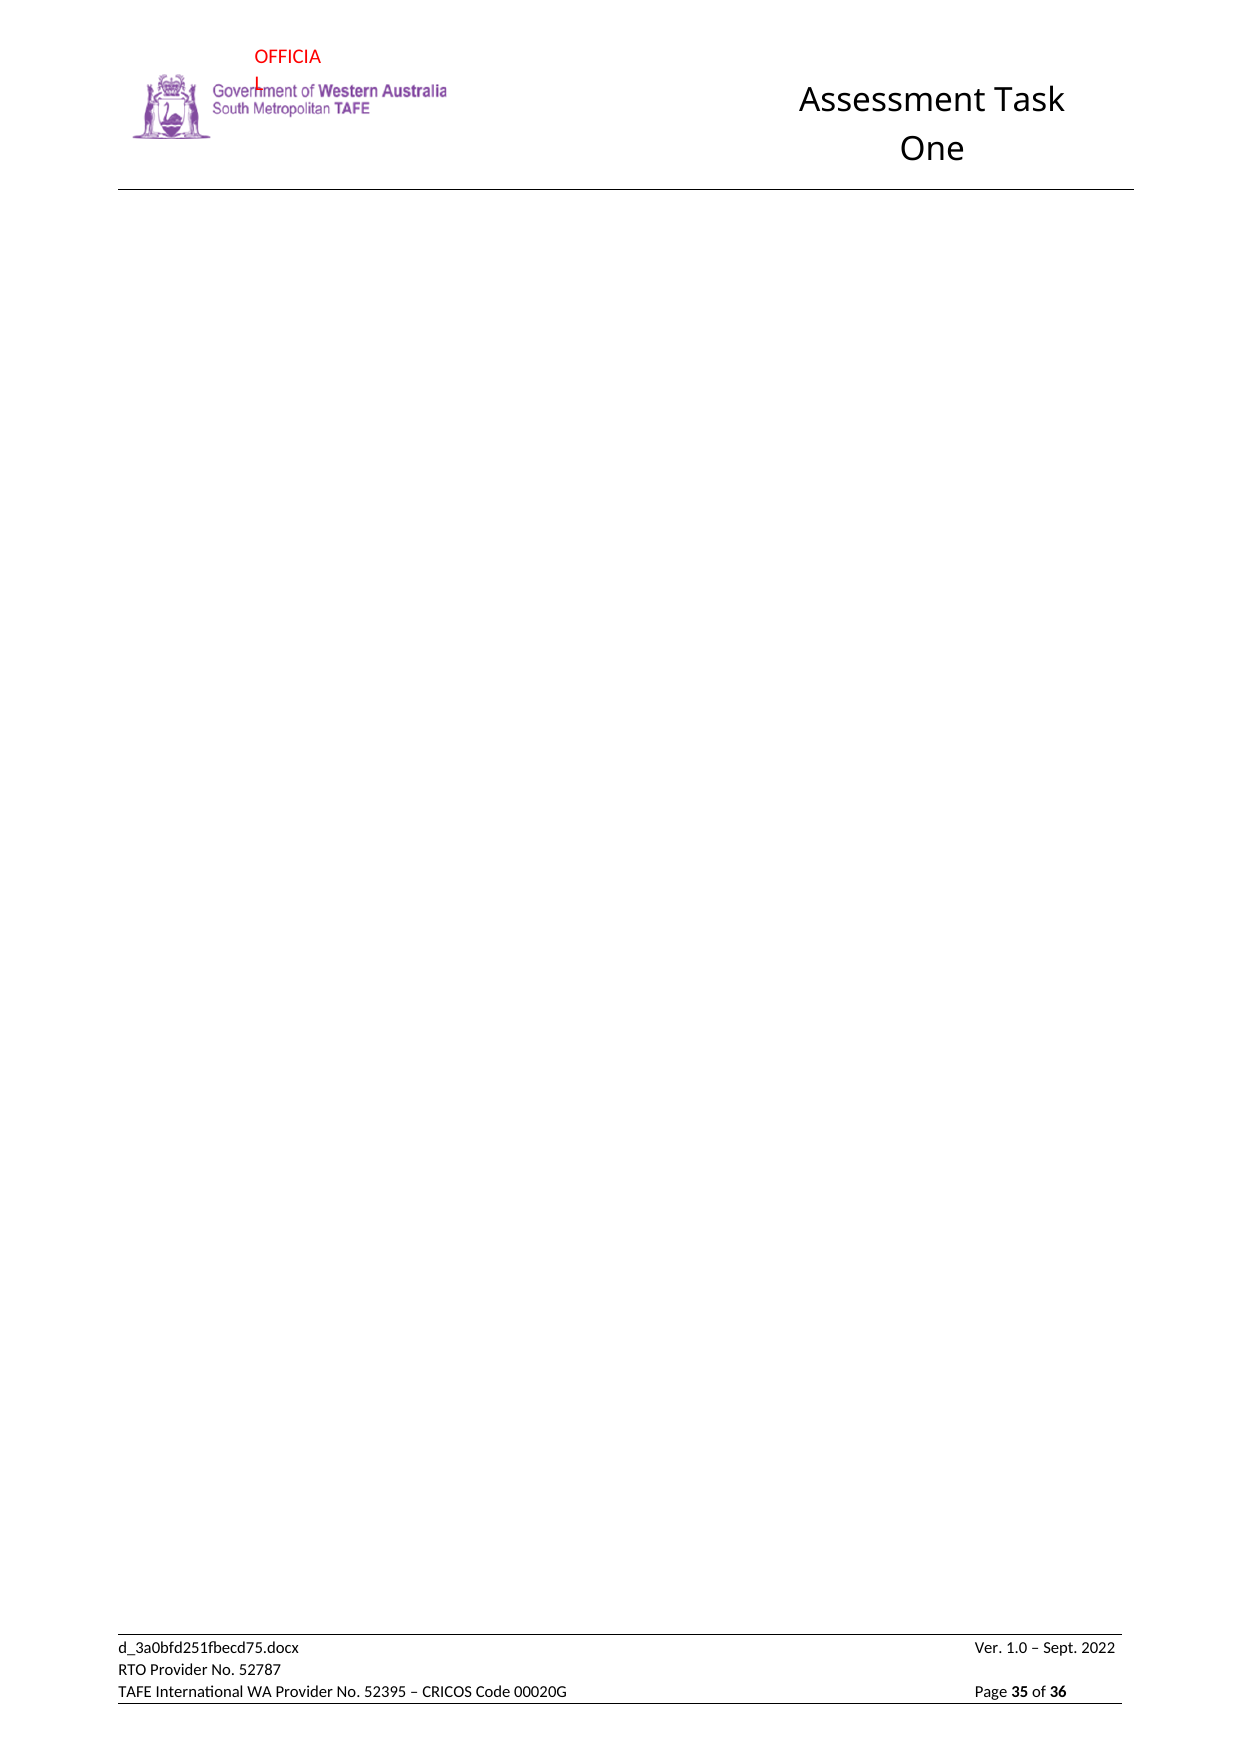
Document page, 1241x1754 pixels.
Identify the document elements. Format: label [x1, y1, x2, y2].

picture [132, 74, 447, 139]
